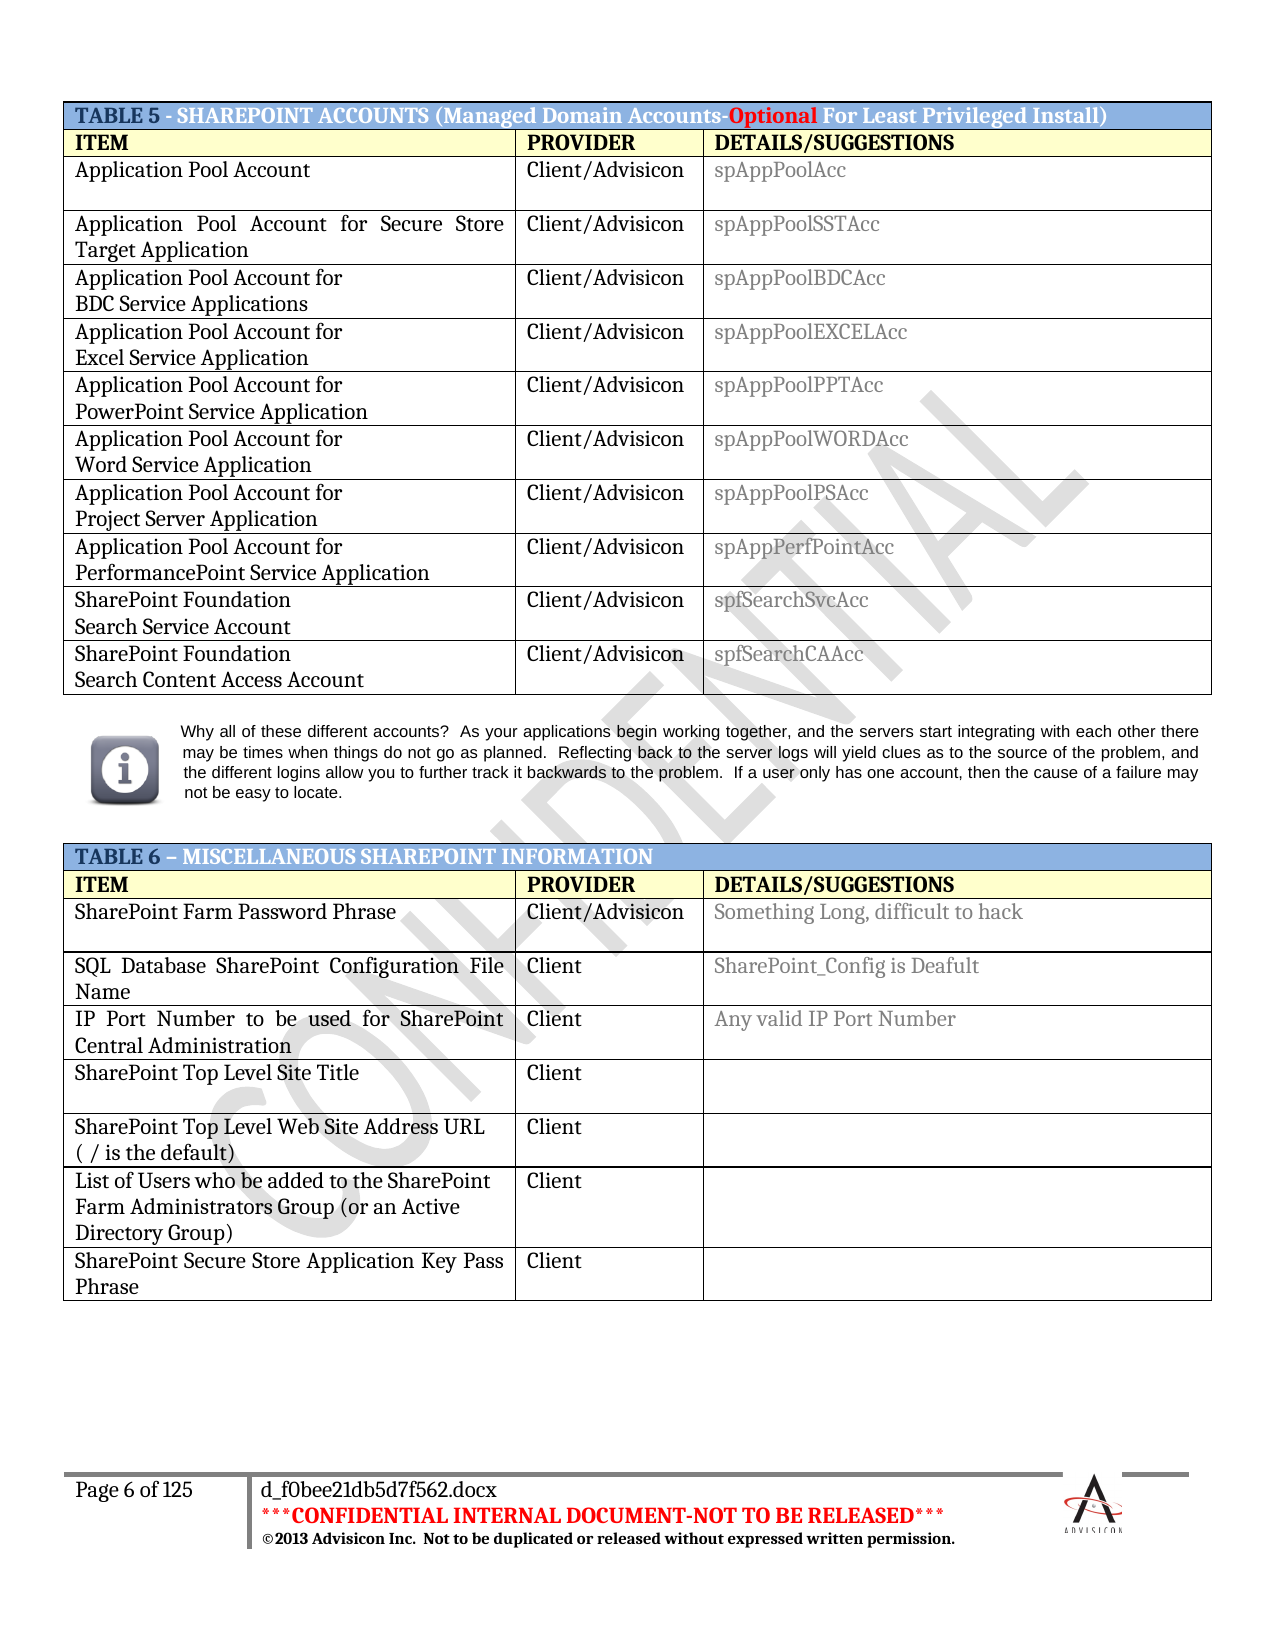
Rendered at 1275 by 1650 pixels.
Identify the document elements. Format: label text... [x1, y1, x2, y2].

table_cell Application Pool Account for Word Service Application [64, 426, 515, 479]
table_cell Client/Advisicon [516, 426, 703, 479]
table_cell Client/Advisicon [516, 899, 703, 951]
table_cell SharePoint Foundation Search Content Access Account [64, 641, 515, 694]
picture [81, 728, 166, 810]
table_cell Client/Advisicon [516, 157, 703, 210]
table_cell Client/Advisicon [516, 534, 703, 586]
table_cell [704, 1248, 1211, 1300]
table_cell DETAILS/SUGGESTIONS [704, 130, 1211, 156]
table_cell SharePoint Foundation Search Service Account [64, 587, 515, 640]
table_cell List of Users who be added to the SharePoint Farm Administrators Group (or an Active Directory Group) [64, 1168, 515, 1247]
table_cell spAppPoolEXCELAcc [704, 319, 1211, 371]
table_cell spAppPoolSSTAcc [704, 211, 1211, 264]
table_cell SharePoint Top Level Site Title [64, 1060, 515, 1113]
picture [1062, 1472, 1086, 1507]
table_cell spAppPoolPPTAcc [704, 372, 1211, 425]
table_cell [704, 1060, 1211, 1113]
table_cell Client/Advisicon [516, 587, 703, 640]
table_cell SharePoint Secure Store Application Key Pass Phrase [64, 1248, 515, 1300]
table_cell ITEM [64, 871, 515, 898]
table_cell Client/Advisicon [516, 211, 703, 264]
table_cell Client [516, 953, 703, 1005]
table_cell Something Long, difficult to hack [704, 899, 1211, 951]
table_cell Client/Advisicon [516, 372, 703, 425]
table_cell PROVIDER [516, 130, 703, 156]
table_cell [704, 1114, 1211, 1166]
table_cell SQL Database SharePoint Configuration File Name [64, 953, 515, 1005]
table_cell Any valid IP Port Number [704, 1006, 1211, 1059]
text Why all of these different accounts? As your applications begin working together, and the servers start integrating with each other there may be times when things do not go as planned. Reflecting back to the server logs will yield clues as to the source of the problem, and the different logins allow you to further track it backwards to the problem. If a user only has one account, then the cause of a failure may not be easy to locate. [75, 722, 1200, 802]
table_cell Client/Advisicon [516, 641, 703, 694]
table_cell Application Pool Account for PerformancePoint Service Application [64, 534, 515, 586]
table_cell Client/Advisicon [516, 319, 703, 371]
table_cell Application Pool Account for Secure Store Target Application [64, 211, 515, 264]
table_cell Client/Advisicon [516, 480, 703, 532]
table_cell spfSearchCAAcc [704, 641, 1211, 694]
table_cell Application Pool Account for PowerPoint Service Application [64, 372, 515, 425]
table_cell Client [516, 1114, 703, 1166]
table_cell Client [516, 1168, 703, 1247]
table_cell Application Pool Account [64, 157, 515, 210]
table_cell SharePoint Top Level Web Site Address URL ( / is the default) [64, 1114, 515, 1166]
table_cell IP Port Number to be used for SharePoint Central Administration [64, 1006, 515, 1059]
table_cell spfSearchSvcAcc [704, 587, 1211, 640]
table_cell Application Pool Account for Project Server Application [64, 480, 515, 532]
table_cell Client/Advisicon [516, 265, 703, 317]
table_cell Client [516, 1060, 703, 1113]
table_cell Application Pool Account for BDC Service Applications [64, 265, 515, 317]
table_cell PROVIDER [516, 871, 703, 898]
table_cell ITEM [64, 130, 515, 156]
table_header TABLE 6 – MISCELLANEOUS SHAREPOINT INFORMATION [64, 844, 1211, 870]
table_cell spAppPerfPointAcc [704, 534, 1211, 586]
table_cell Application Pool Account for Excel Service Application [64, 319, 515, 371]
table_cell [704, 1168, 1211, 1247]
table_cell spAppPoolAcc [704, 157, 1211, 210]
table_cell Client [516, 1006, 703, 1059]
table_cell SharePoint Farm Password Phrase [64, 899, 515, 951]
table_cell spAppPoolBDCAcc [704, 265, 1211, 317]
table_cell spAppPoolWORDAcc [704, 426, 1211, 479]
table_cell DETAILS/SUGGESTIONS [704, 871, 1211, 898]
table_cell Client [516, 1248, 703, 1300]
table_cell spAppPoolPSAcc [704, 480, 1211, 532]
table_header TABLE 5 - SHAREPOINT ACCOUNTS (Managed Domain Accounts-Optional For Least Privileged Install) [64, 103, 1211, 129]
table_cell SharePoint_Config is Deafult [704, 953, 1211, 1005]
